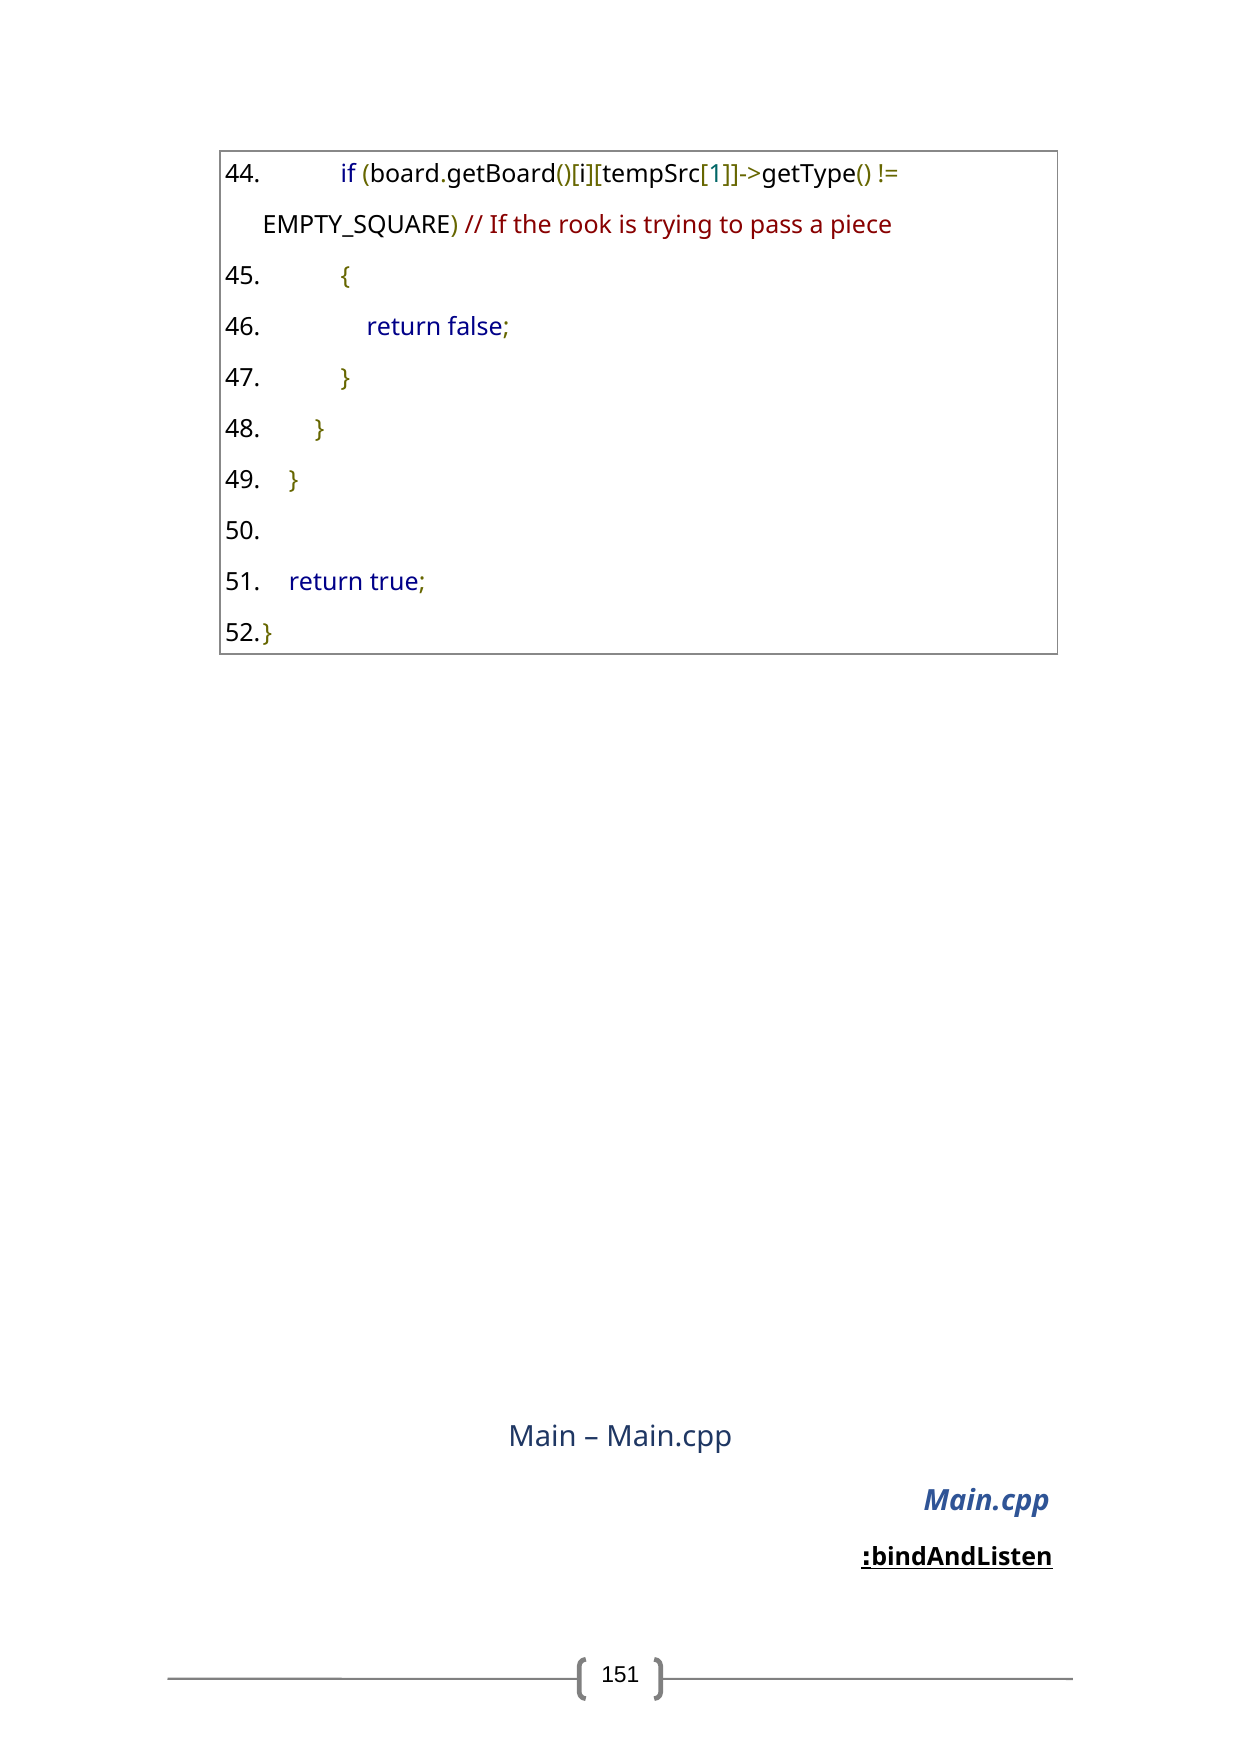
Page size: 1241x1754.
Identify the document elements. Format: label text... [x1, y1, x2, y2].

list } [221, 354, 1057, 394]
list { [221, 252, 1057, 292]
text bindAndListen: [187, 1539, 1053, 1573]
list if (board.getBoard()[i][tempSrc[1]]->getType() != EMPTY_SQUARE) // If the rook is trying to pass a piece [221, 152, 1057, 241]
subtitle Main.cpp [187, 1479, 1053, 1519]
list return false; [221, 303, 1057, 343]
list } [221, 405, 1057, 445]
list return true; [221, 558, 1057, 598]
list } [221, 609, 1057, 653]
list } [221, 456, 1057, 496]
subtitle Main – Main.cpp [187, 1416, 1053, 1455]
